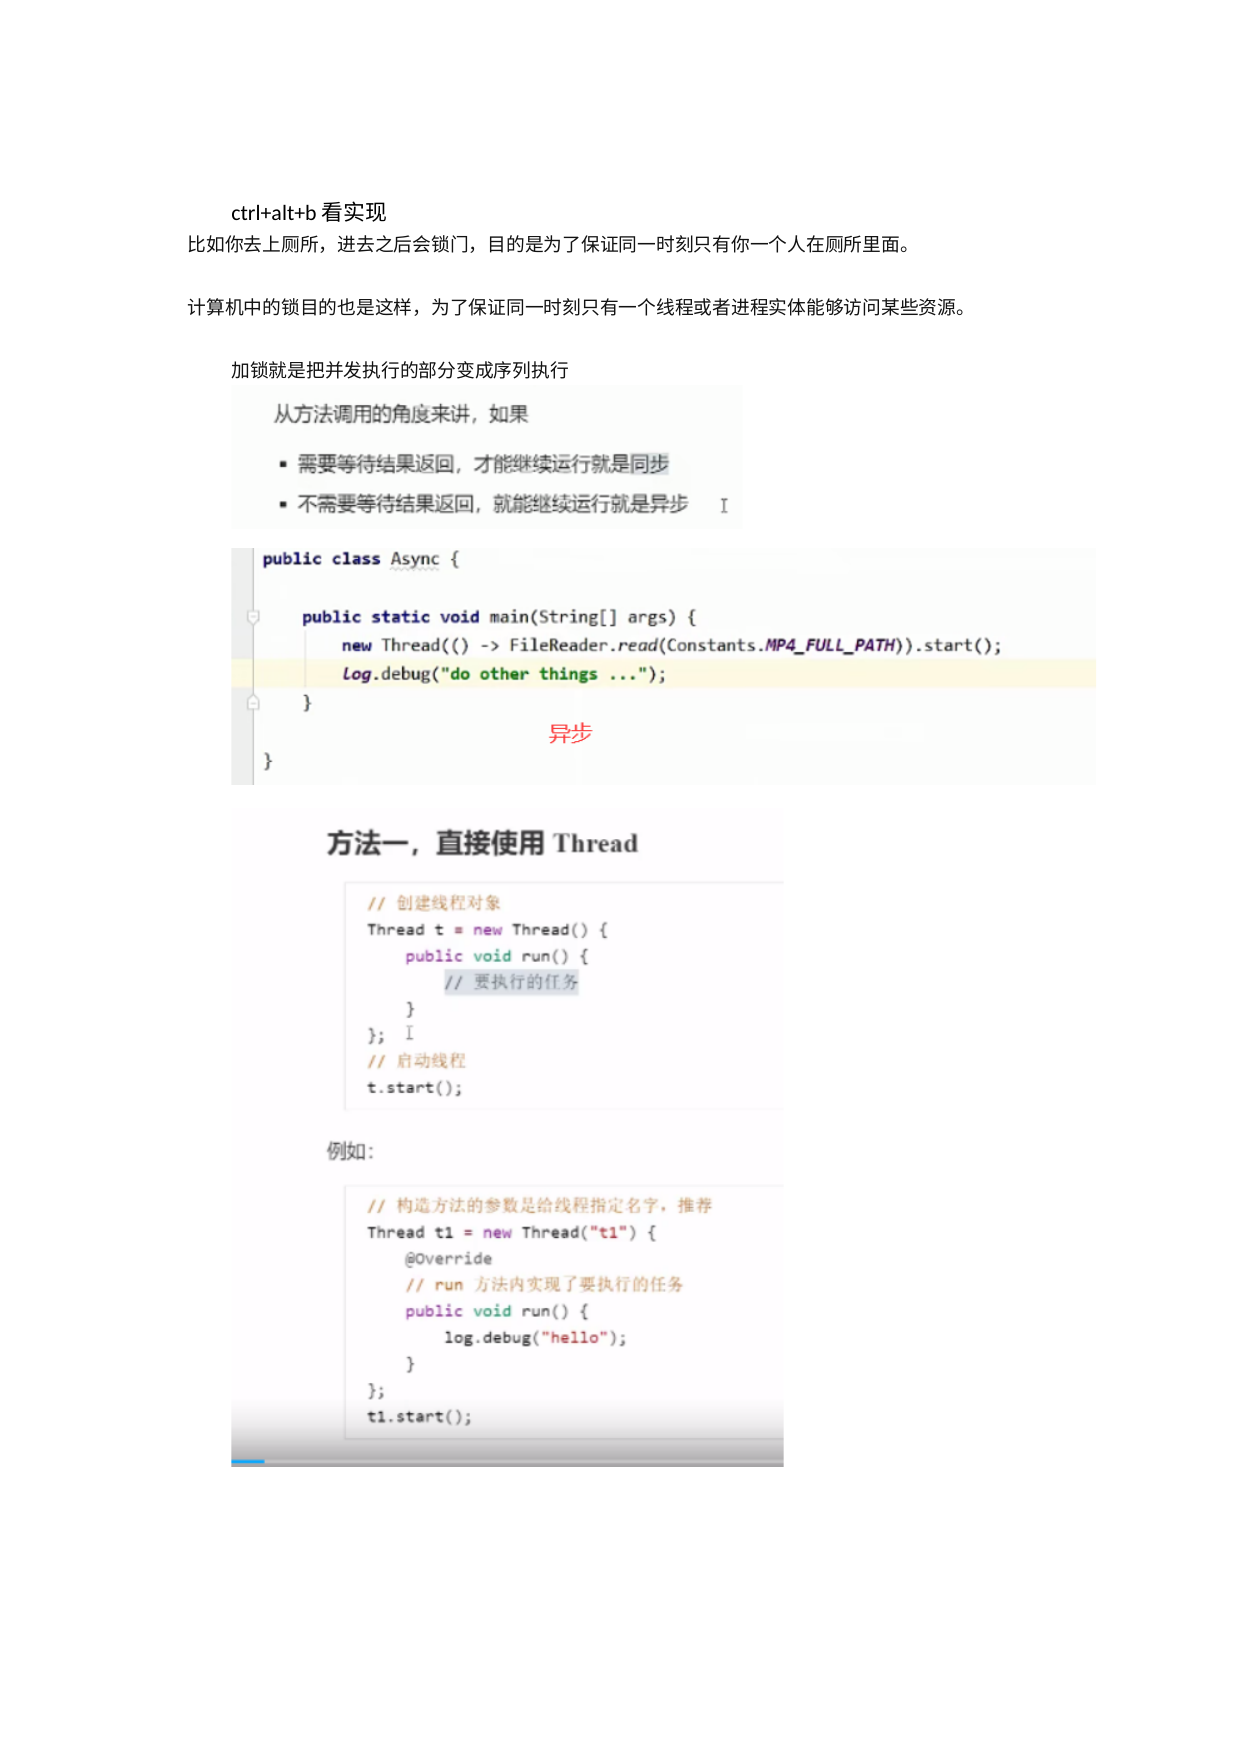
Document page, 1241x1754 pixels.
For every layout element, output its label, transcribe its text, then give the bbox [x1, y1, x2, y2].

picture [231, 385, 743, 529]
text ctrl+alt+b看实现 [187, 194, 1053, 227]
text 加锁就是把并发执行的部分变成序列执行 [187, 353, 1053, 386]
picture [231, 808, 784, 1467]
text 计算机中的锁目的也是这样，为了保证同一时刻只有一个线程或者进程实体能够访问某些资源。 [187, 290, 1053, 323]
picture [231, 548, 1097, 785]
text 比如你去上厕所，进去之后会锁门，目的是为了保证同一时刻只有你一个人在厕所里面。 [187, 227, 1053, 259]
